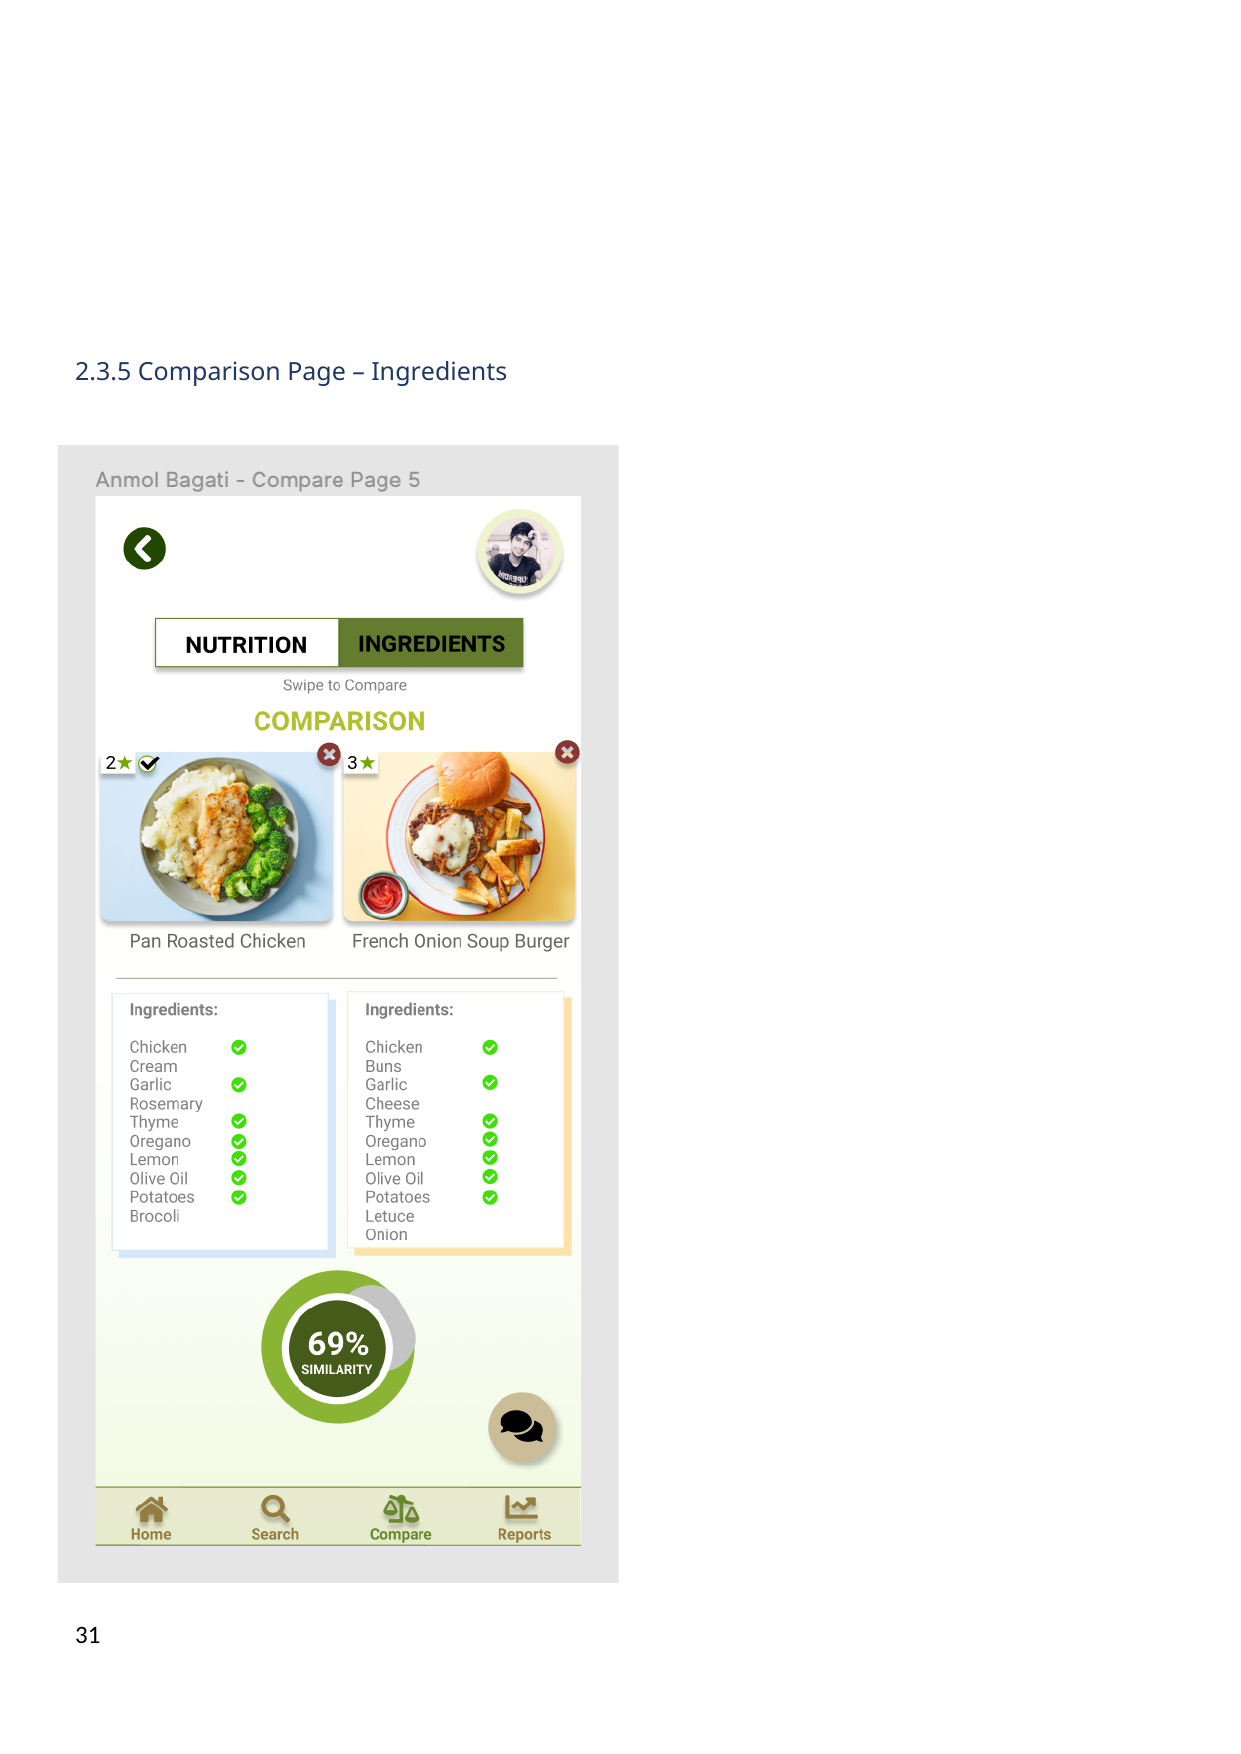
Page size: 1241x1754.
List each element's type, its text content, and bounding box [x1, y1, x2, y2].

subtitle 2.3.5 Comparison Page – Ingredients [75, 354, 1165, 388]
picture [56, 445, 618, 1581]
